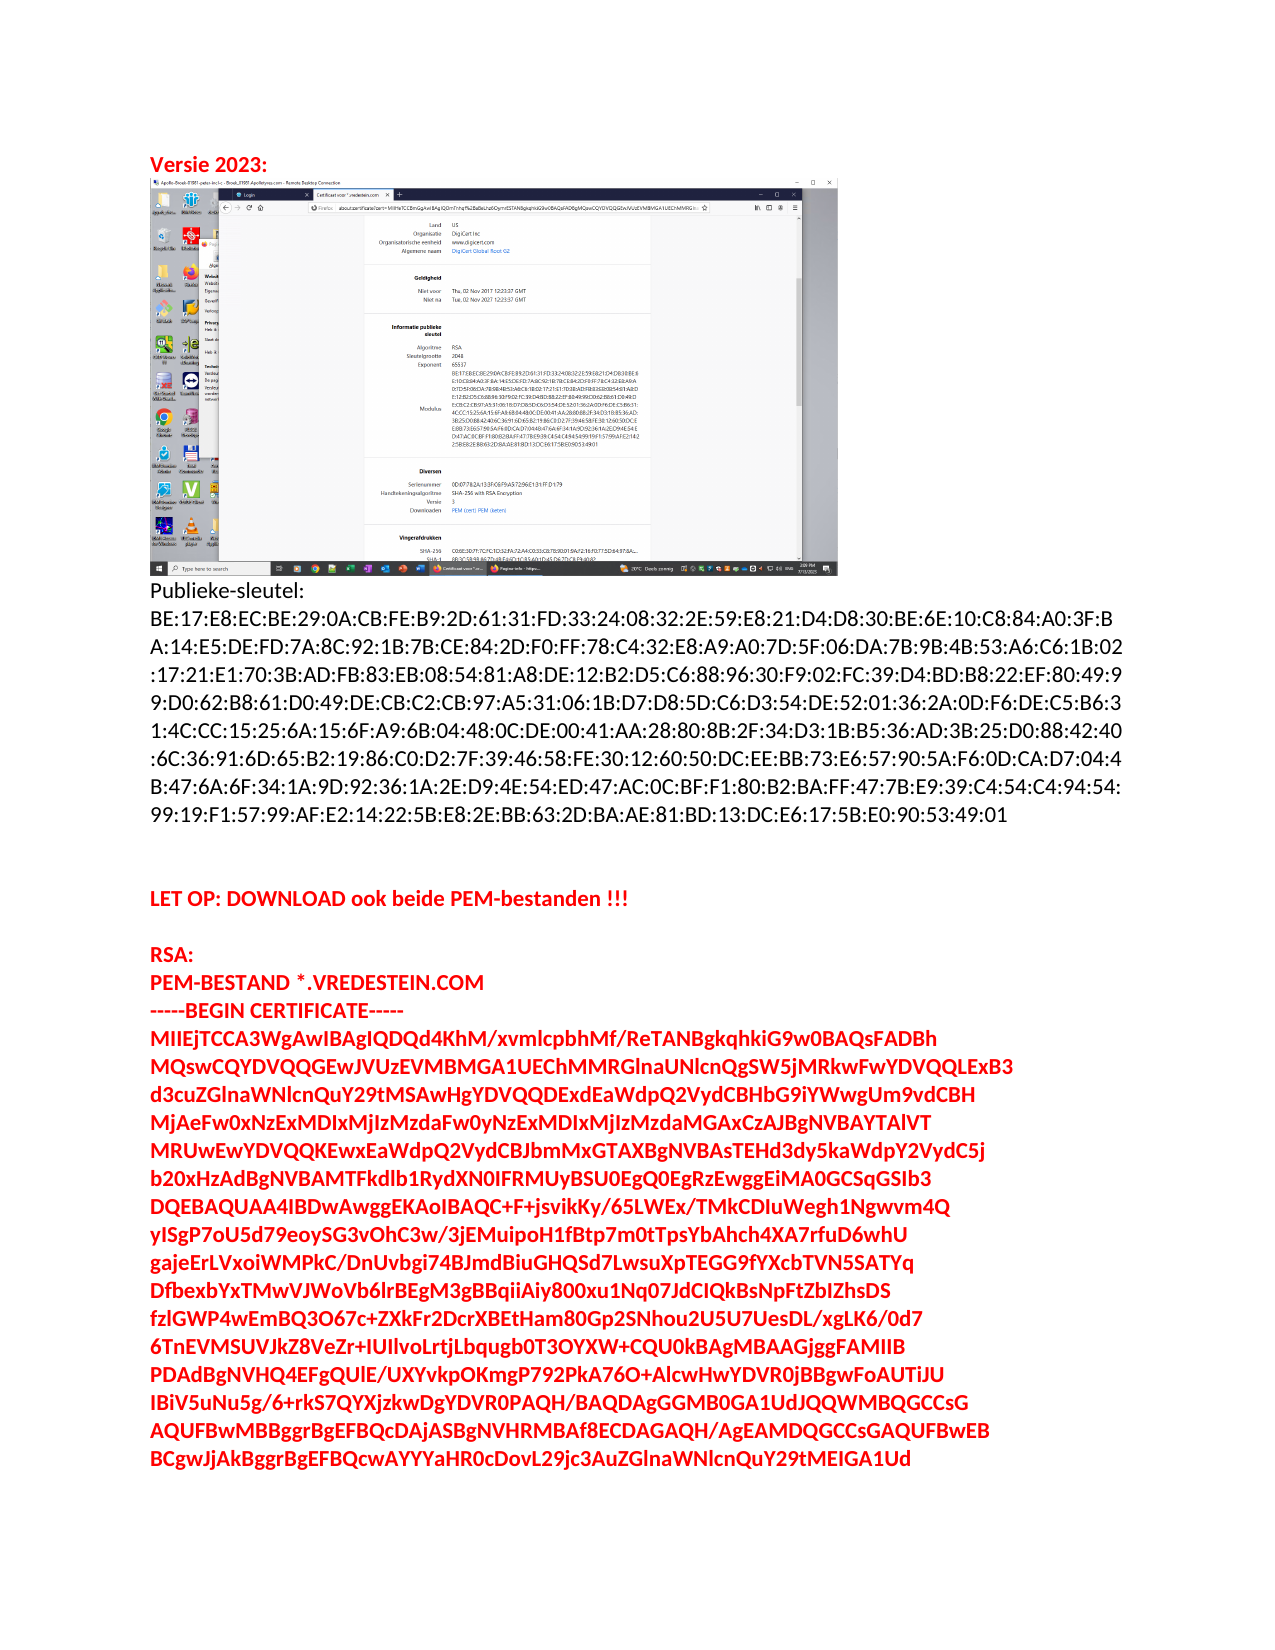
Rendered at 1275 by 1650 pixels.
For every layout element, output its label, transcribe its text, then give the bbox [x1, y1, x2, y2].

picture [150, 178, 838, 576]
text gajeErLVxoiWMPkC/DnUvbgi74BJmdBiuGHQSd7LwsuXpTEGG9fYXcbTVN5SATYq [150, 1248, 1125, 1276]
text MjAeFw0xNzExMDIxMjIzMzdaFw0yNzExMDIxMjIzMzdaMGAxCzAJBgNVBAYTAlVT [150, 1108, 1125, 1136]
text 6TnEVMSUVJkZ8VeZr+IUIlvoLrtjLbqugb0T3OYXW+CQU0kBAgMBAAGjggFAMIIB [150, 1332, 1125, 1360]
text b20xHzAdBgNVBAMTFkdlb1RydXN0IFRMUyBSU0EgQ0EgRzEwggEiMA0GCSqGSIb3 [150, 1164, 1125, 1192]
text MQswCQYDVQQGEwJVUzEVMBMGA1UEChMMRGlnaUNlcnQgSW5jMRkwFwYDVQQLExB3 [150, 1052, 1125, 1080]
text MRUwEwYDVQQKEwxEaWdpQ2VydCBJbmMxGTAXBgNVBAsTEHd3dy5kaWdpY2VydC5j [150, 1136, 1125, 1164]
text RSA: [150, 940, 1125, 968]
text PDAdBgNVHQ4EFgQUlE/UXYvkpOKmgP792PkA76O+AlcwHwYDVR0jBBgwFoAUTiJU [150, 1360, 1125, 1388]
text yISgP7oU5d79eoySG3vOhC3w/3jEMuipoH1fBtp7m0tTpsYbAhch4XA7rfuD6whU [150, 1220, 1125, 1248]
text DfbexbYxTMwVJWoVb6lrBEgM3gBBqiiAiy800xu1Nq07JdCIQkBsNpFtZbIZhsDS [150, 1276, 1125, 1304]
text IBiV5uNu5g/6+rkS7QYXjzkwDgYDVR0PAQH/BAQDAgGGMB0GA1UdJQQWMBQGCCsG [150, 1388, 1125, 1416]
text BCgwJjAkBggrBgEFBQcwAYYYaHR0cDovL29jc3AuZGlnaWNlcnQuY29tMEIGA1Ud [150, 1444, 1125, 1472]
text MIIEjTCCA3WgAwIBAgIQDQd4KhM/xvmlcpbhMf/ReTANBgkqhkiG9w0BAQsFADBh [150, 1024, 1125, 1052]
text d3cuZGlnaWNlcnQuY29tMSAwHgYDVQQDExdEaWdpQ2VydCBHbG9iYWwgUm9vdCBH [150, 1080, 1125, 1108]
text fzlGWP4wEmBQ3O67c+ZXkFr2DcrXBEtHam80Gp2SNhou2U5U7UesDL/xgLK6/0d7 [150, 1304, 1125, 1332]
text PEM-BESTAND *.VREDESTEIN.COM [150, 968, 1125, 996]
text LET OP: DOWNLOAD ook beide PEM-bestanden !!! [150, 884, 1125, 912]
text DQEBAQUAA4IBDwAwggEKAoIBAQC+F+jsvikKy/65LWEx/TMkCDIuWegh1Ngwvm4Q [150, 1192, 1125, 1220]
text Versie 2023: [150, 150, 1125, 178]
text AQUFBwMBBggrBgEFBQcDAjASBgNVHRMBAf8ECDAGAQH/AgEAMDQGCCsGAQUFBwEB [150, 1416, 1125, 1444]
text -----BEGIN CERTIFICATE----- [150, 996, 1125, 1024]
text Publieke-sleutel: BE:17:E8:EC:BE:29:0A:CB:FE:B9:2D:61:31:FD:33:24:08:32:2E:59:E8:21:D4:D8:30:BE:6E:10:C8:84:A0:3F:BA:14:E5:DE:FD:7A:8C:92:1B:7B:CE:84:2D:F0:FF:78:C4:32:E8:A9:A0:7D:5F:06:DA:7B:9B:4B:53:A6:C6:1B:02:17:21:E1:70:3B:AD:FB:83:EB:08:54:81:A8:DE:12:B2:D5:C6:88:96:30:F9:02:FC:39:D4:BD:B8:22:EF:80:49:99:D0:62:B8:61:D0:49:DE:CB:C2:CB:97:A5:31:06:1B:D7:D8:5D:C6:D3:54:DE:52:01:36:2A:0D:F6:DE:C5:B6:31:4C:CC:15:25:6A:15:6F:A9:6B:04:48:0C:DE:00:41:AA:28:80:8B:2F:34:D3:1B:B5:36:AD:3B:25:D0:88:42:40:6C:36:91:6D:65:B2:19:86:C0:D2:7F:39:46:58:FE:30:12:60:50:DC:EE:BB:73:E6:57:90:5A:F6:0D:CA:D7:04:4B:47:6A:6F:34:1A:9D:92:36:1A:2E:D9:4E:54:ED:47:AC:0C:BF:F1:80:B2:BA:FF:47:7B:E9:39:C4:54:C4:94:54:99:19:F1:57:99:AF:E2:14:22:5B:E8:2E:BB:63:2D:BA:AE:81:BD:13:DC:E6:17:5B:E0:90:53:49:01 [150, 576, 1125, 828]
